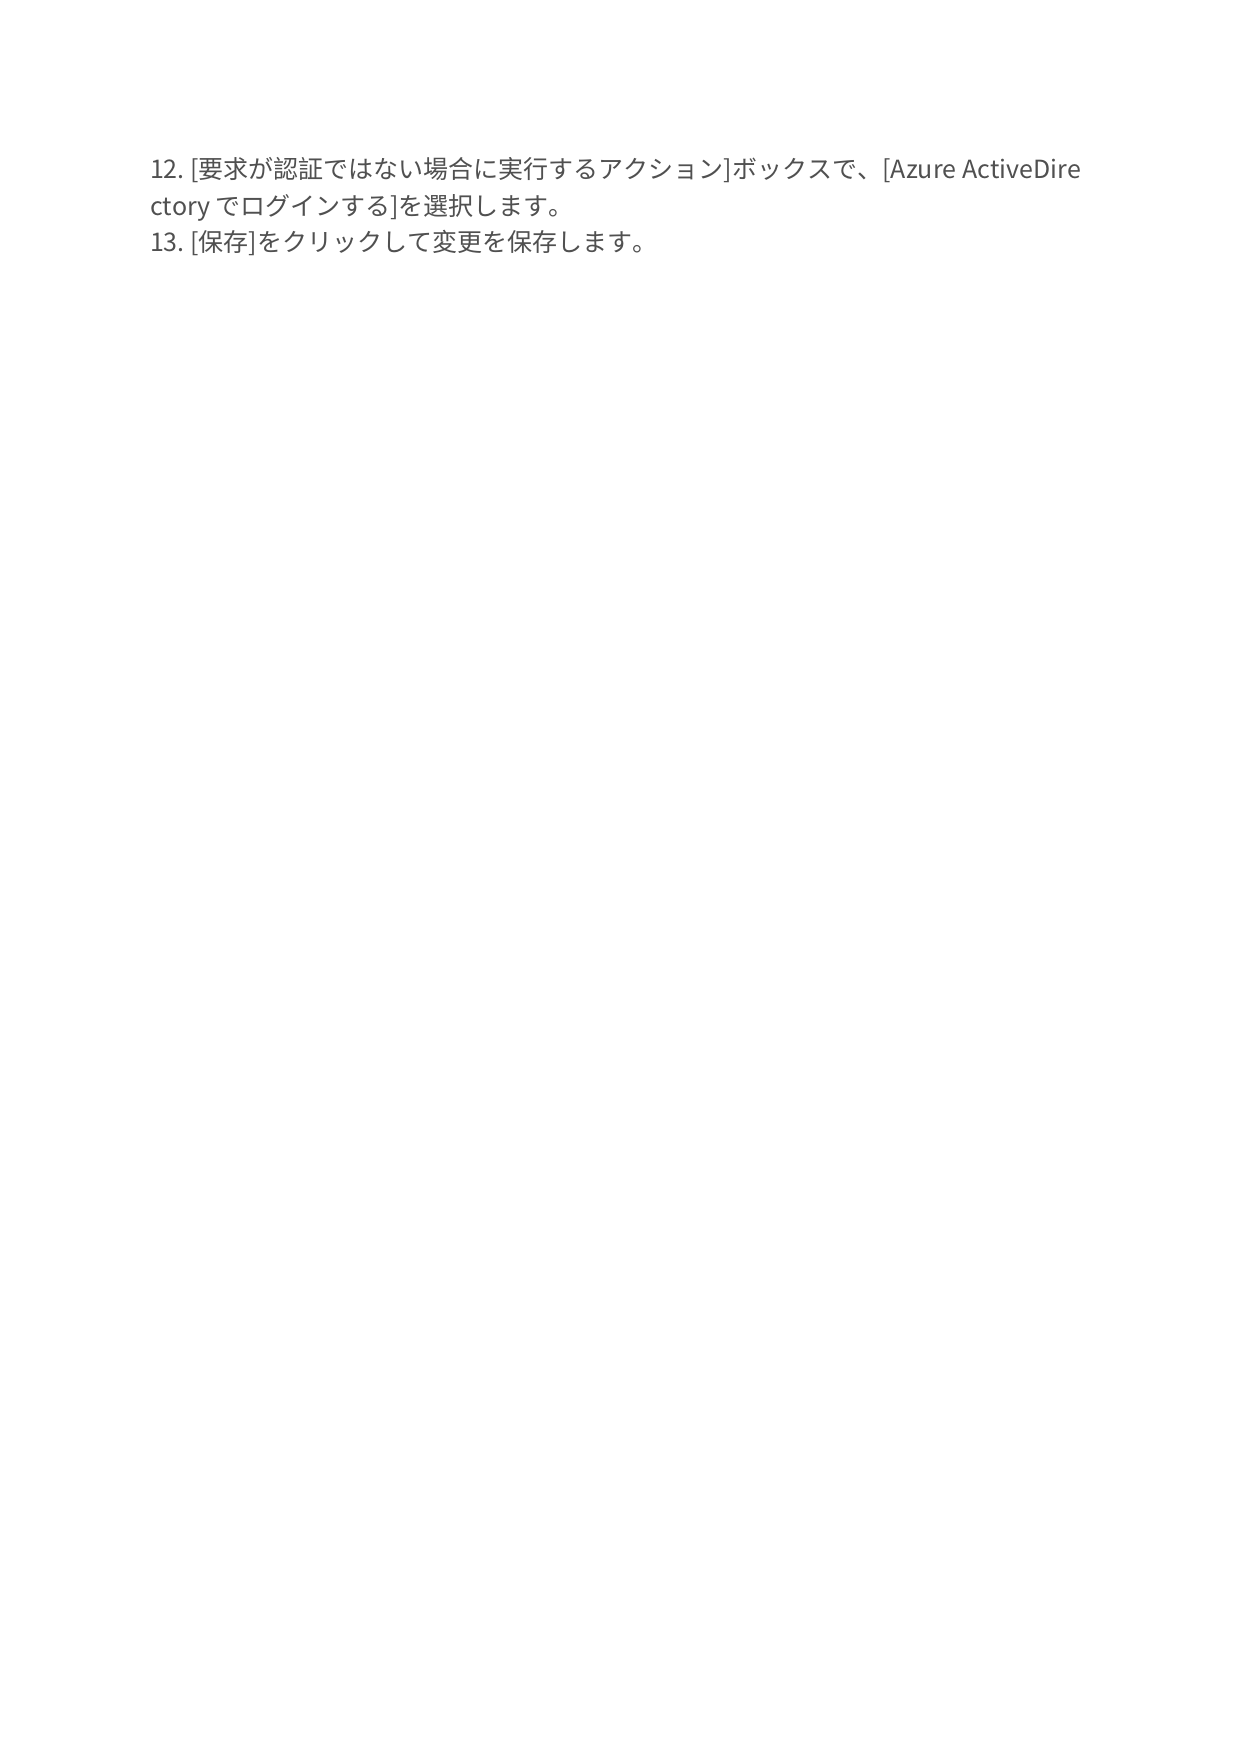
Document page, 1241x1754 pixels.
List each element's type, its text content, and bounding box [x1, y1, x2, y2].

text 12. [要求が認証ではない場合に実行するアクション]ボックスで、[Azure ActiveDirectoryでログインする]を選択します。 [573, 150, 1090, 222]
text 13. [保存]をクリックして変更を保存します。 [150, 222, 1090, 259]
